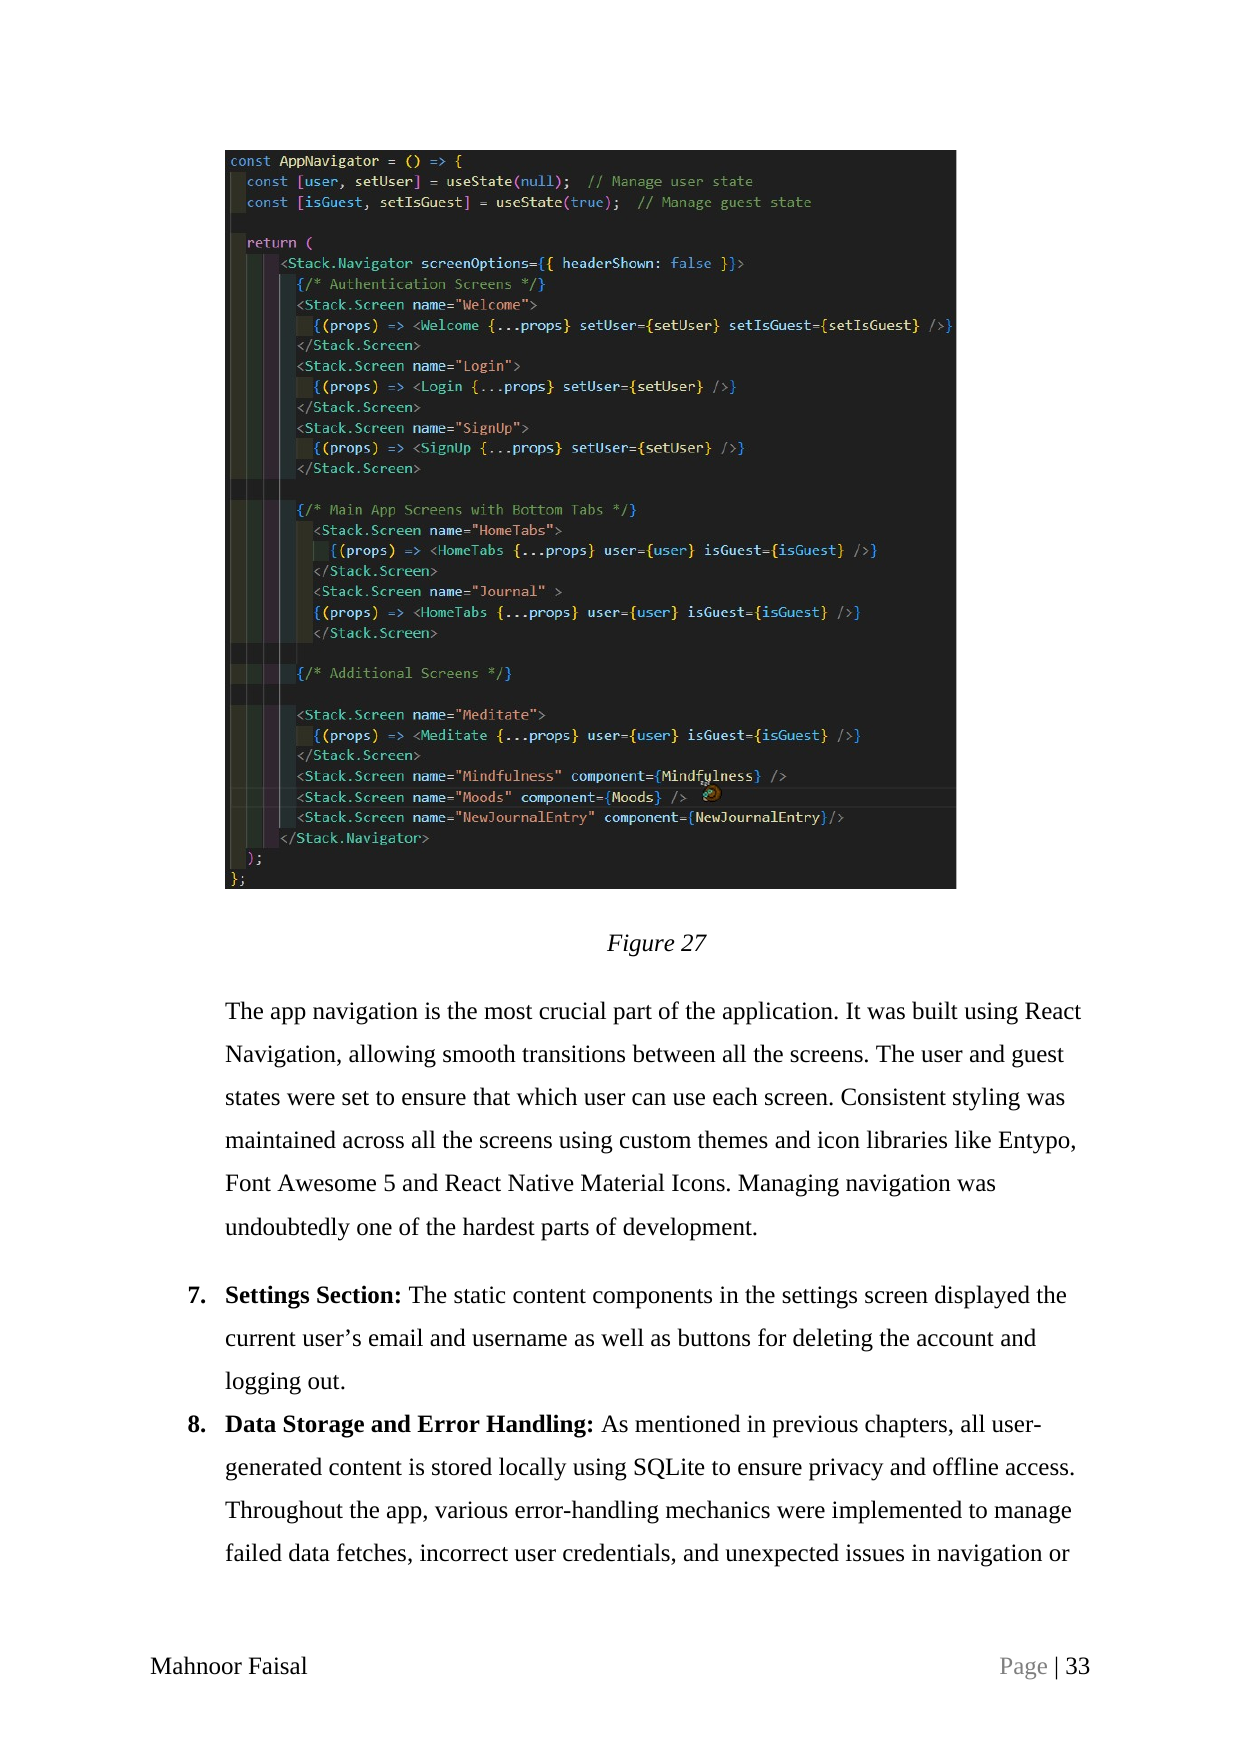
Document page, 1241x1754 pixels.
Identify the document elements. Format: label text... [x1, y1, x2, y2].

picture [225, 150, 957, 889]
text Figure 27 [150, 928, 1090, 957]
list Settings Section: The static content components in the settings screen displayed the current user’s email and username as well as buttons for deleting the account and logging out. [187, 1280, 1090, 1395]
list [187, 1409, 1090, 1567]
text The app navigation is the most crucial part of the application. It was built using React Navigation, allowing smooth transitions between all the screens. The user and guest states were set to ensure that which user can use each screen. Consistent styling was maintained across all the screens using custom themes and icon libraries like Entypo, Font Awesome 5 and React Native Material Icons. Managing navigation was undoubtedly one of the hardest parts of development. [225, 996, 1090, 1240]
